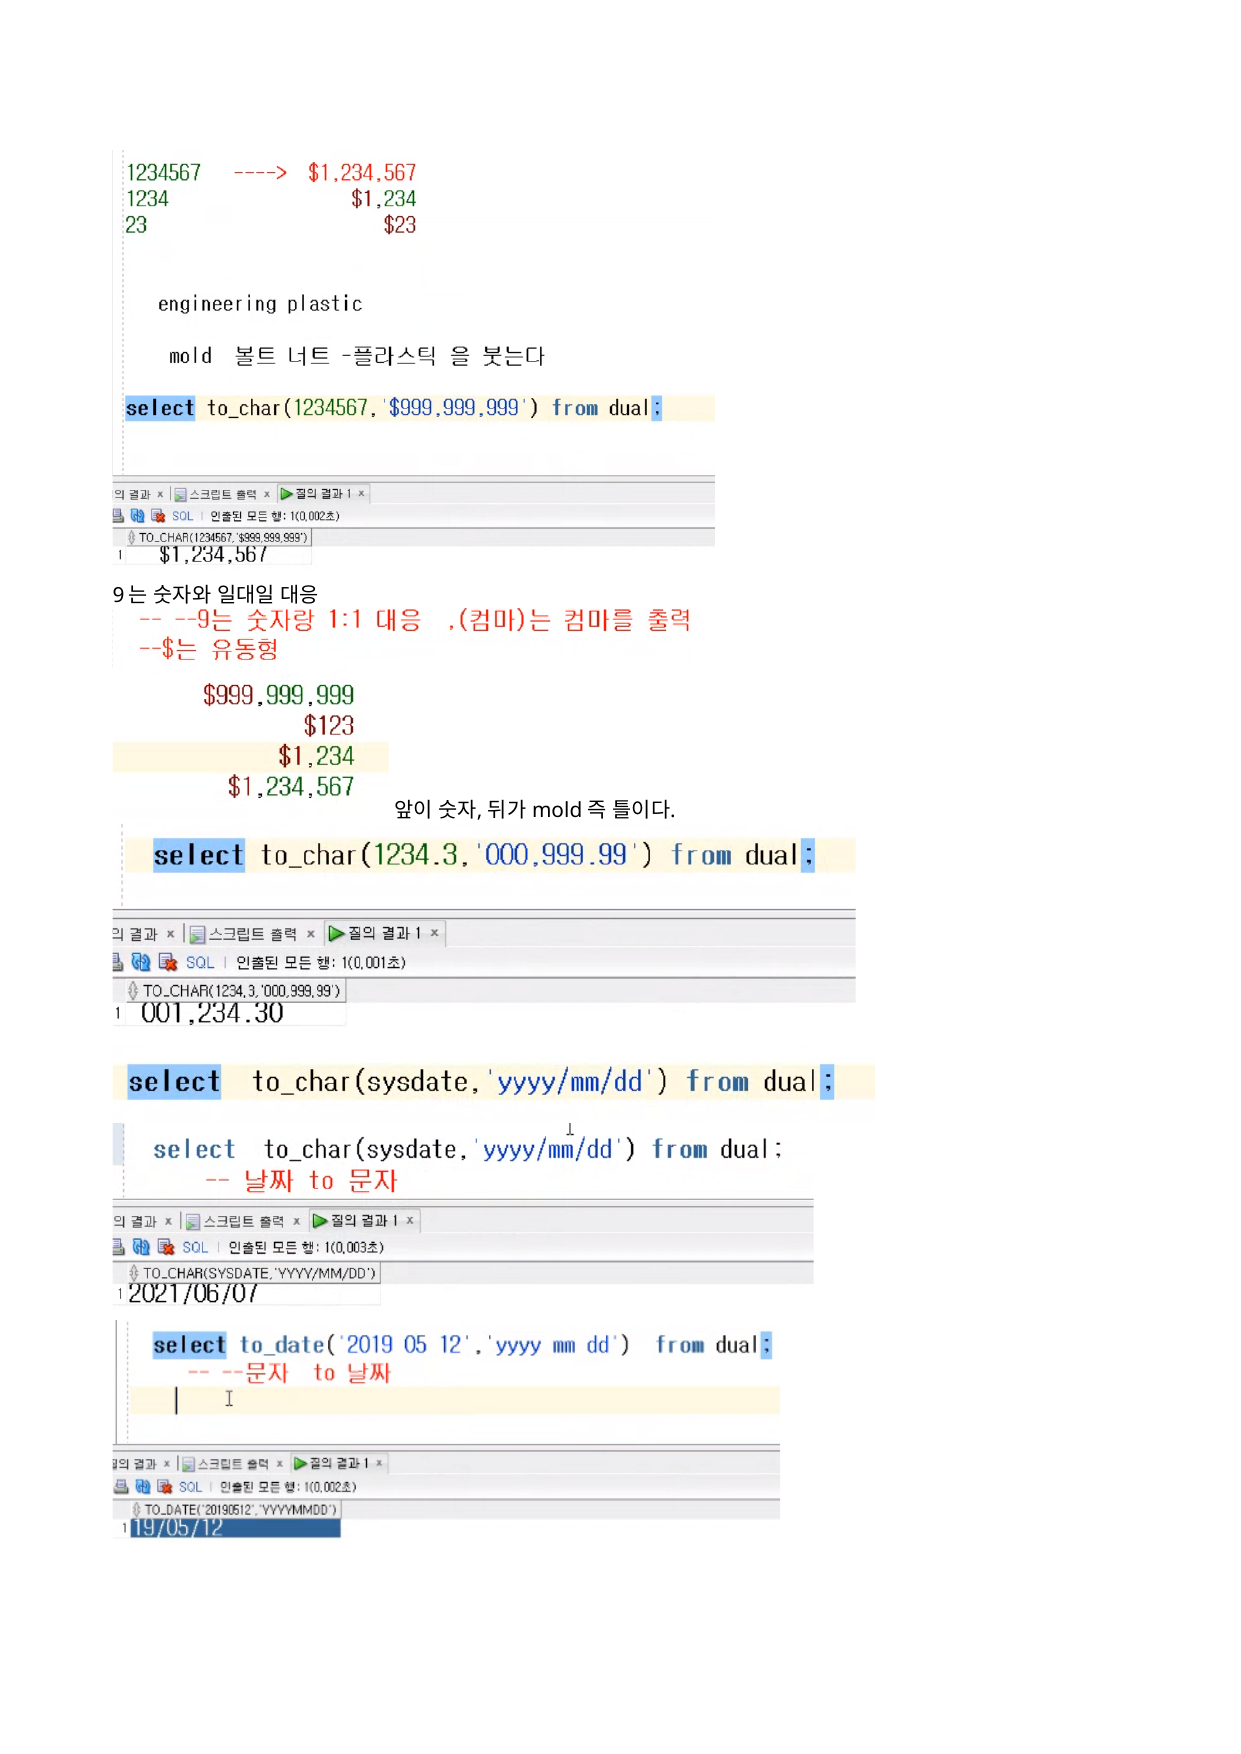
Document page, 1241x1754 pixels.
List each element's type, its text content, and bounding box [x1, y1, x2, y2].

picture [112, 608, 705, 818]
picture [112, 150, 715, 579]
text 9는 숫자와 일대일 대응 [112, 578, 1128, 609]
text 앞이 숫자, 뒤가 mold 즉 틀이다. [112, 670, 1128, 823]
picture [112, 823, 876, 1549]
